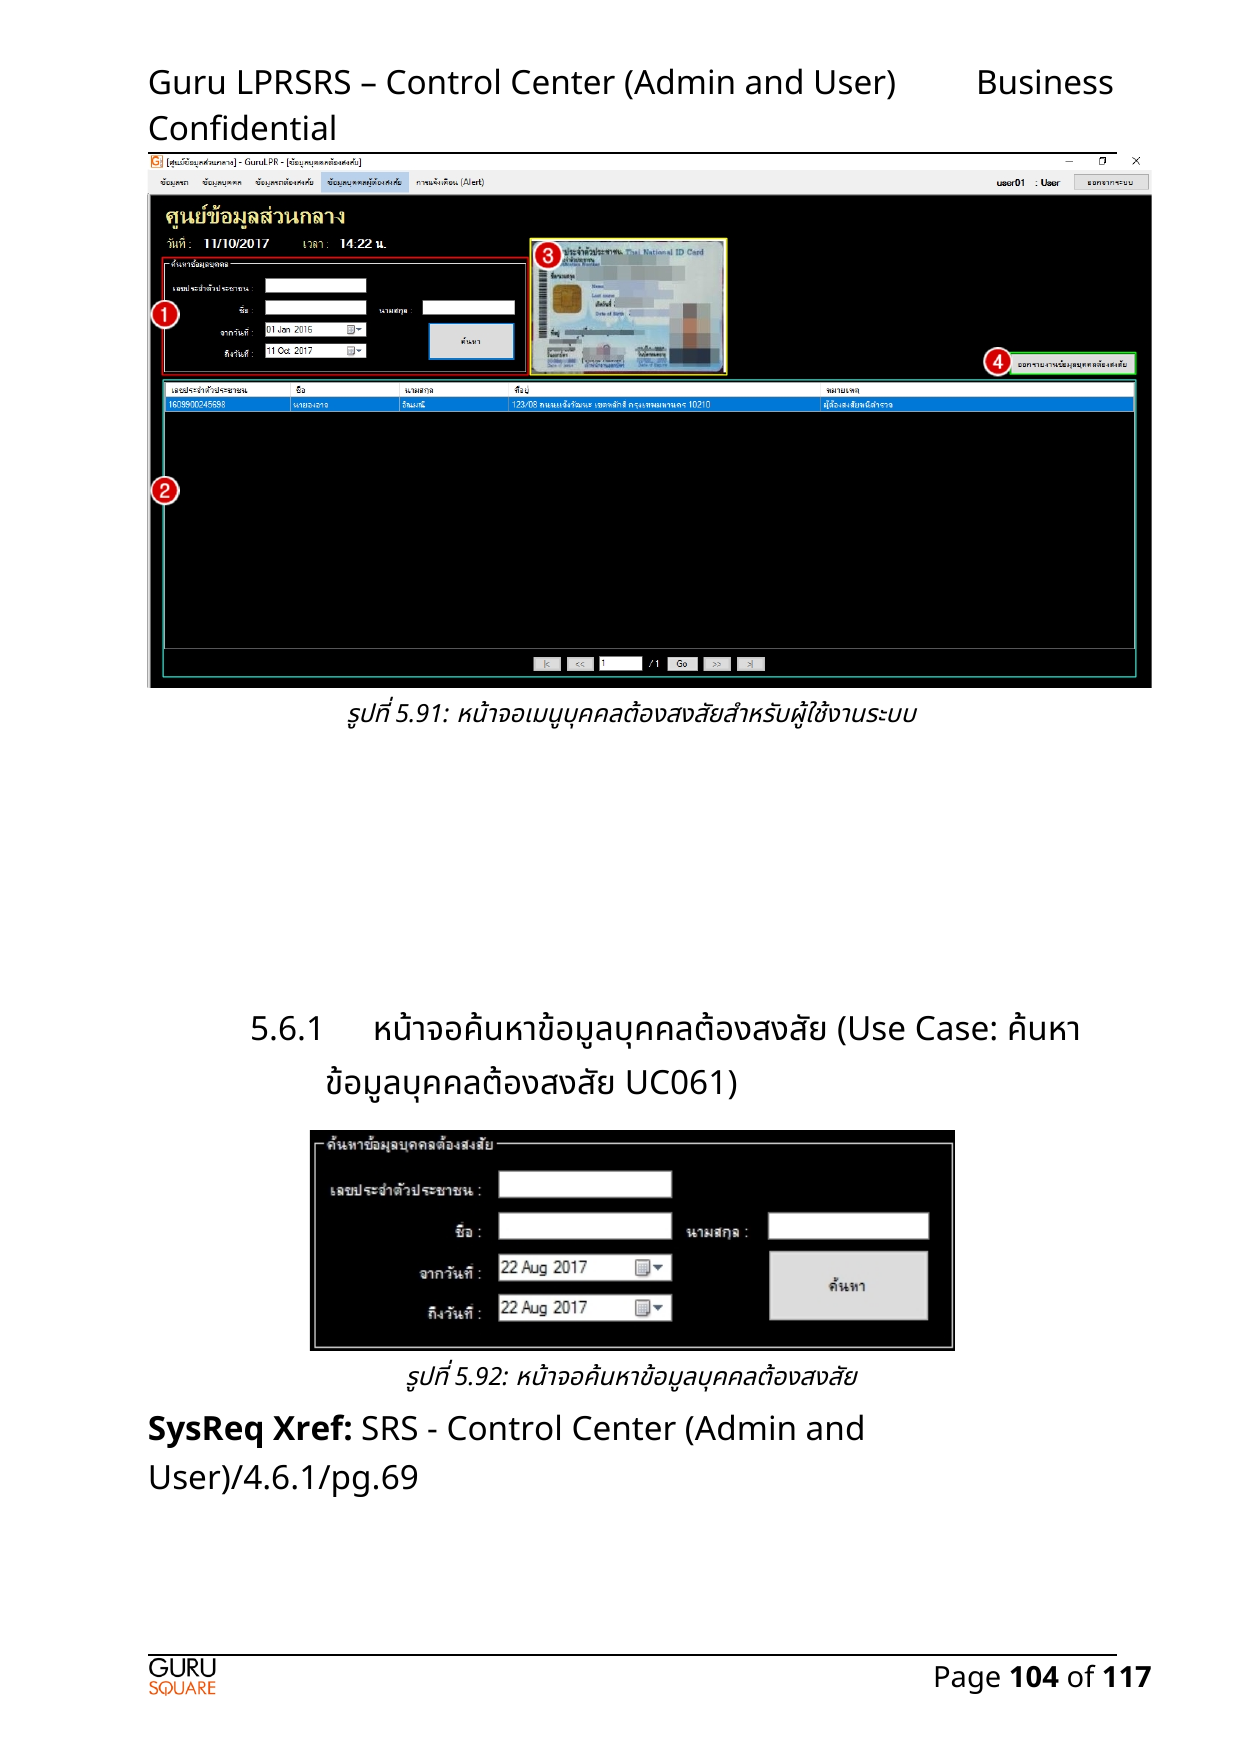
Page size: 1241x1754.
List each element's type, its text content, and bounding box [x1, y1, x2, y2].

list หน้าจอค้นหาข้อมูลบุคคลต้องสงสัย (Use Case: ค้นหาข้อมูลบุคคลต้องสงสัย UC061) [250, 1004, 1117, 1109]
picture [147, 1655, 218, 1697]
picture [309, 1130, 955, 1351]
picture [147, 153, 1152, 688]
text SysReq Xref: SRS - Control Center (Admin and User)/4.6.1/pg.52 [148, 1405, 1117, 1499]
